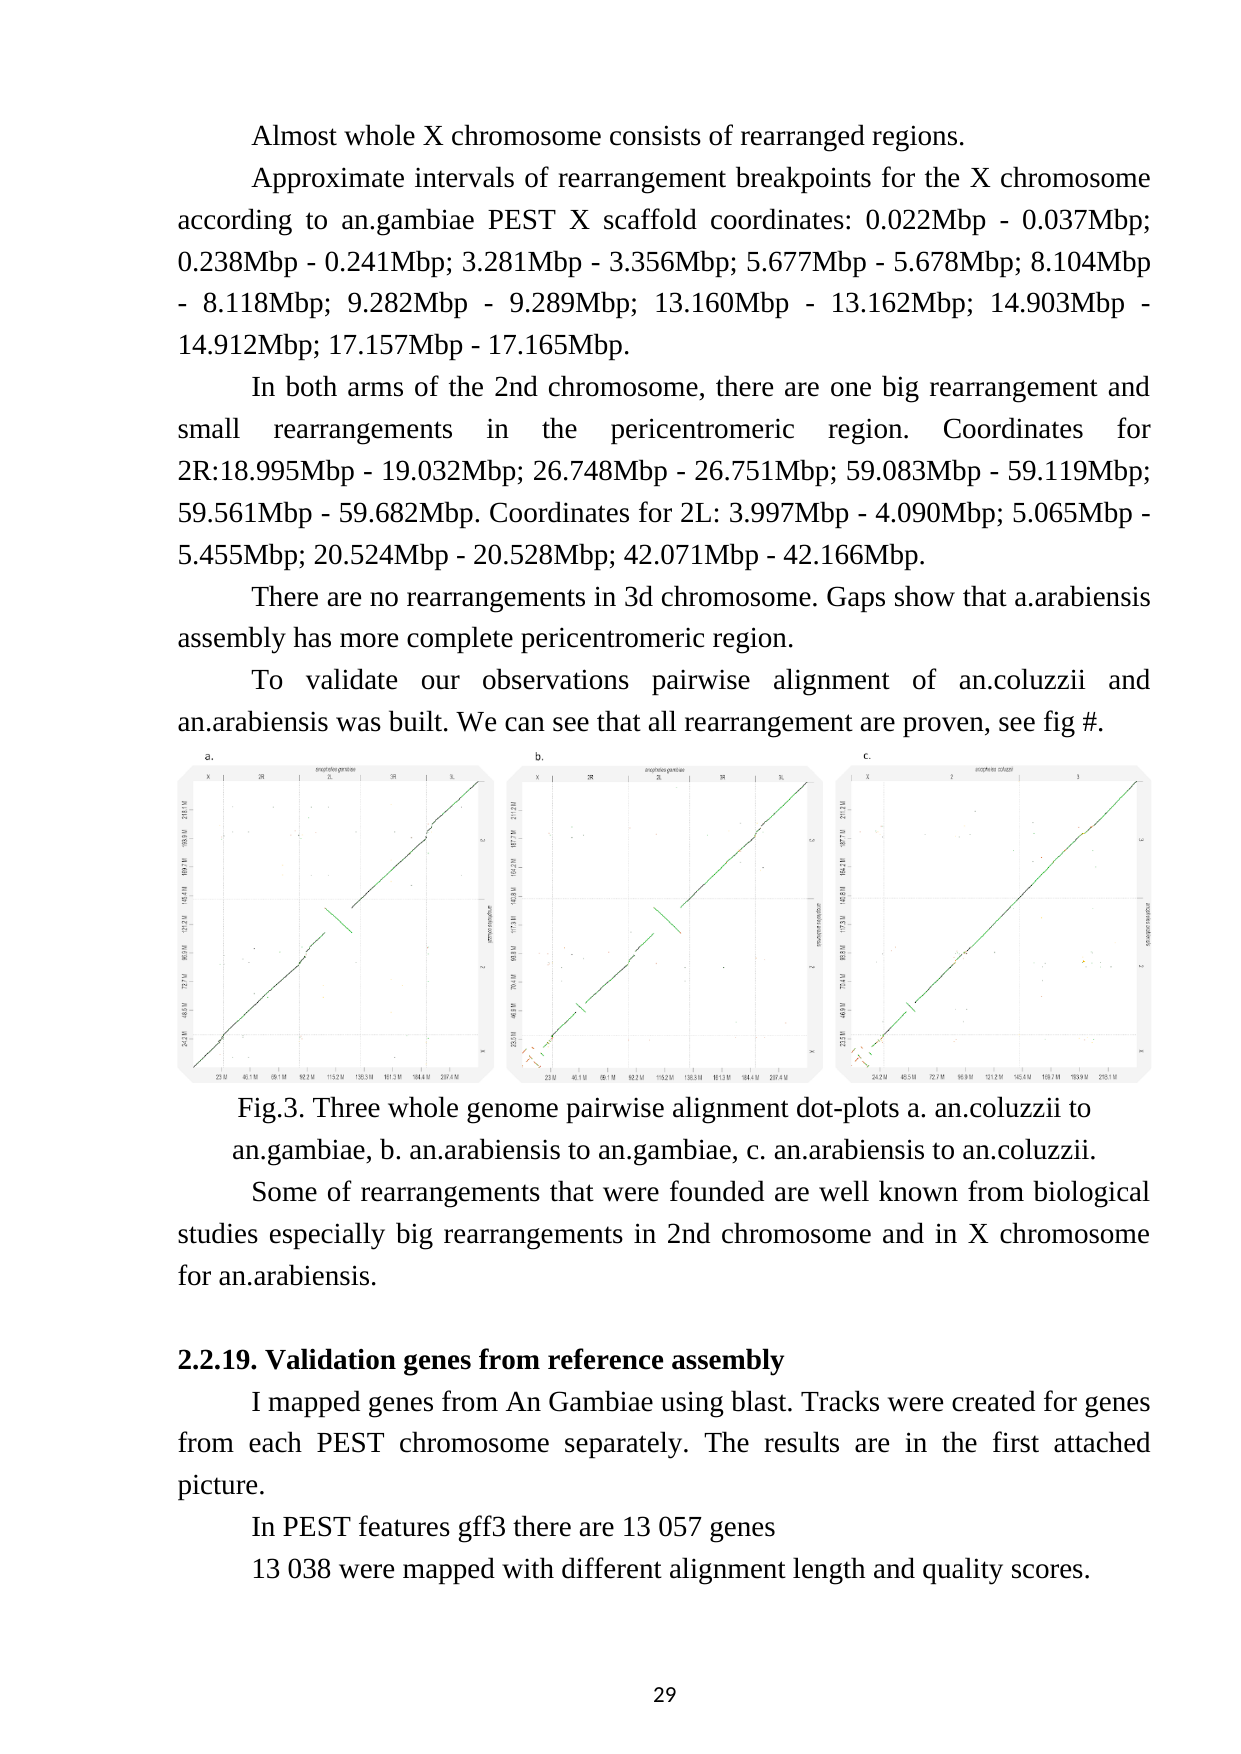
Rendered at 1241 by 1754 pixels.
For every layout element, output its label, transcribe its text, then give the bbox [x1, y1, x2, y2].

text Almost whole X chromosome consists of rearranged regions. [177, 118, 1152, 152]
text I mapped genes from An Gambiae using blast. Tracks were created for genes from each PEST chromosome separately. The results are in the first attached picture. [177, 1384, 1152, 1501]
text Three whole genome pairwise alignment dot-plots a. an.coluzzii to an.gambiae, b. an.arabiensis to an.gambiae, c. an.arabiensis to an.coluzzii. [177, 1091, 1152, 1166]
text In both arms of the 2nd chromosome, there are one big rearrangement and small rearrangements in the pericentromeric region. Coordinates for 2R:18.995Mbp - 19.032Mbp; 26.748Mbp - 26.751Mbp; 59.083Mbp - 59.119Mbp; 59.561Mbp - 59.682Mbp. Coordinates for 2L: 3.997Mbp - 4.090Mbp; 5.065Mbp - 5.455Mbp; 20.524Mbp - 20.528Mbp; 42.071Mbp - 42.166Mbp. [177, 369, 1152, 570]
text Some of rearrangements that were founded are well known from biological studies especially big rearrangements in 2nd chromosome and in X chromosome for an.arabiensis. [177, 1174, 1152, 1292]
text In PEST features gff3 there are 13 057 genes [177, 1509, 1152, 1543]
text Approximate intervals of rearrangement breakpoints for the X chromosome according to an.gambiae PEST X scaffold coordinates: 0.022Mbp - 0.037Mbp; 0.238Mbp - 0.241Mbp; 3.281Mbp - 3.356Mbp; 5.677Mbp - 5.678Mbp; 8.104Mbp - 8.118Mbp; 9.282Mbp - 9.289Mbp; 13.160Mbp - 13.162Mbp; 14.903Mbp - 14.912Mbp; 17.157Mbp - 17.165Mbp. [177, 160, 1152, 361]
text Validation genes from reference assembly [177, 1342, 1152, 1375]
text To validate our observations pairwise alignment of an.coluzzii and an.arabiensis was built. We can see that all rearrangement are proven, see fig #. [177, 662, 1152, 738]
text There are no rearrangements in 3d chromosome. Gaps show that a.arabiensis assembly has more complete pericentromeric region. [177, 579, 1152, 654]
picture [177, 746, 1152, 1083]
text 13 038 were mapped with different alignment length and quality scores. [177, 1551, 1152, 1585]
